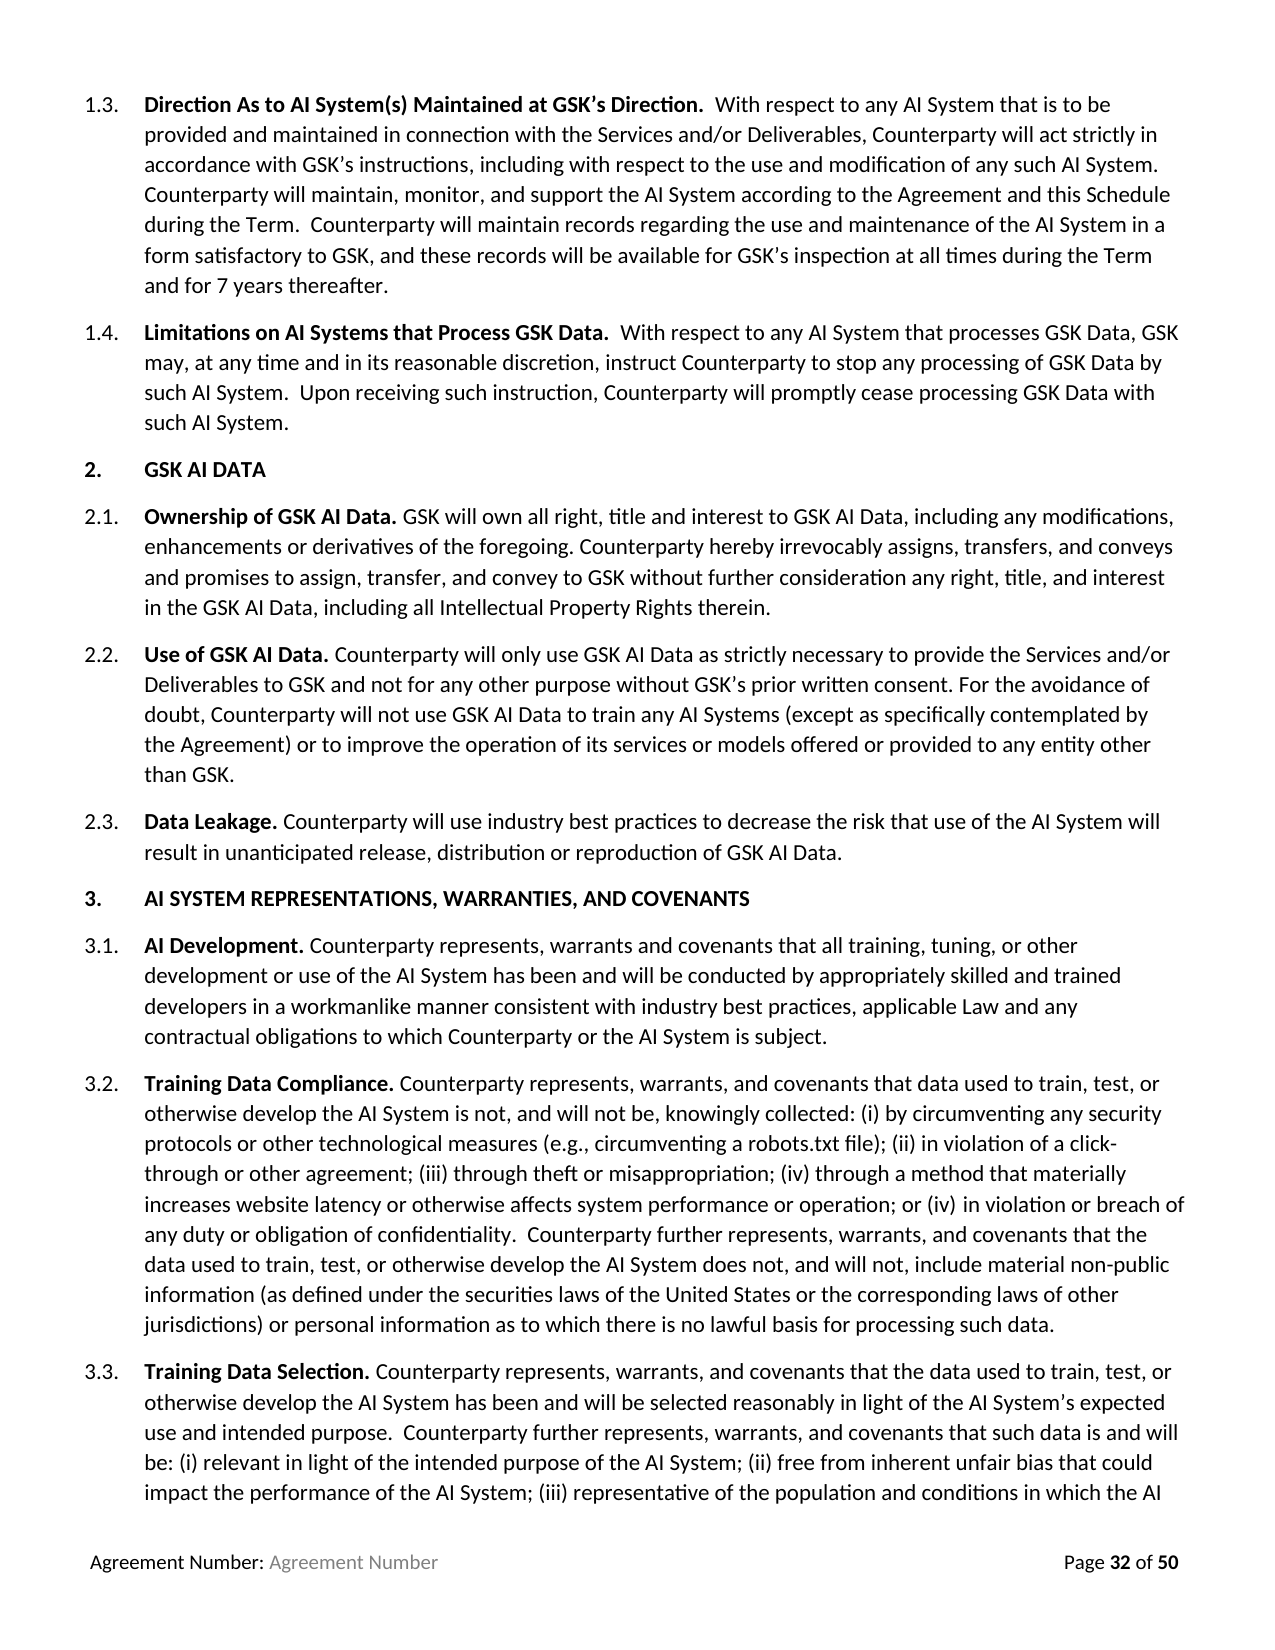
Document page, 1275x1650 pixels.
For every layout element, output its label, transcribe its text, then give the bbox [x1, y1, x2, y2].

list GSK AI Data [84, 455, 1185, 483]
list Direction As to AI System(s) Maintained at GSK’s Direction. With respect to any AI System that is to be provided and maintained in connection with the Services and/or Deliverables, Counterparty will act strictly in accordance with GSK’s instructions, including with respect to the use and modification of any such AI System. Counterparty will maintain, monitor, and support the AI System according to the Agreement and this Schedule during the Term. Counterparty will maintain records regarding the use and maintenance of the AI System in a form satisfactory to GSK, and these records will be available for GSK’s inspection at all times during the Term and for 7 years thereafter. [84, 90, 1185, 299]
list Data Leakage. Counterparty will use industry best practices to decrease the risk that use of the AI System will result in unanticipated release, distribution or reproduction of GSK AI Data. [84, 807, 1185, 866]
list Limitations on AI Systems that Process GSK Data. With respect to any AI System that processes GSK Data, GSK may, at any time and in its reasonable discretion, instruct Counterparty to stop any processing of GSK Data by such AI System. Upon receiving such instruction, Counterparty will promptly cease processing GSK Data with such AI System. [84, 318, 1185, 437]
list Use of GSK AI Data. Counterparty will only use GSK AI Data as strictly necessary to provide the Services and/or Deliverables to GSK and not for any other purpose without GSK’s prior written consent. For the avoidance of doubt, Counterparty will not use GSK AI Data to train any AI Systems (except as specifically contemplated by the Agreement) or to improve the operation of its services or models offered or provided to any entity other than GSK. [84, 640, 1185, 789]
list AI Development. Counterparty represents, warrants and covenants that all training, tuning, or other development or use of the AI System has been and will be conducted by appropriately skilled and trained developers in a workmanlike manner consistent with industry best practices, applicable Law and any contractual obligations to which Counterparty or the AI System is subject. [84, 931, 1185, 1050]
list Training Data Compliance. Counterparty represents, warrants, and covenants that data used to train, test, or otherwise develop the AI System is not, and will not be, knowingly collected: (i) by circumventing any security protocols or other technological measures (e.g., circumventing a robots.txt file); (ii) in violation of a click-through or other agreement; (iii) through theft or misappropriation; (iv) through a method that materially increases website latency or otherwise affects system performance or operation; or (iv) in violation or breach of any duty or obligation of confidentiality. Counterparty further represents, warrants, and covenants that the data used to train, test, or otherwise develop the AI System does not, and will not, include material non-public information (as defined under the securities laws of the United States or the corresponding laws of other jurisdictions) or personal information as to which there is no lawful basis for processing such data. [84, 1069, 1185, 1339]
list AI System Representations, Warranties, and Covenants [84, 884, 1185, 913]
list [84, 1357, 1185, 1506]
list Ownership of GSK AI Data. GSK will own all right, title and interest to GSK AI Data, including any modifications, enhancements or derivatives of the foregoing. Counterparty hereby irrevocably assigns, transfers, and conveys and promises to assign, transfer, and convey to GSK without further consideration any right, title, and interest in the GSK AI Data, including all Intellectual Property Rights therein. [84, 502, 1185, 621]
